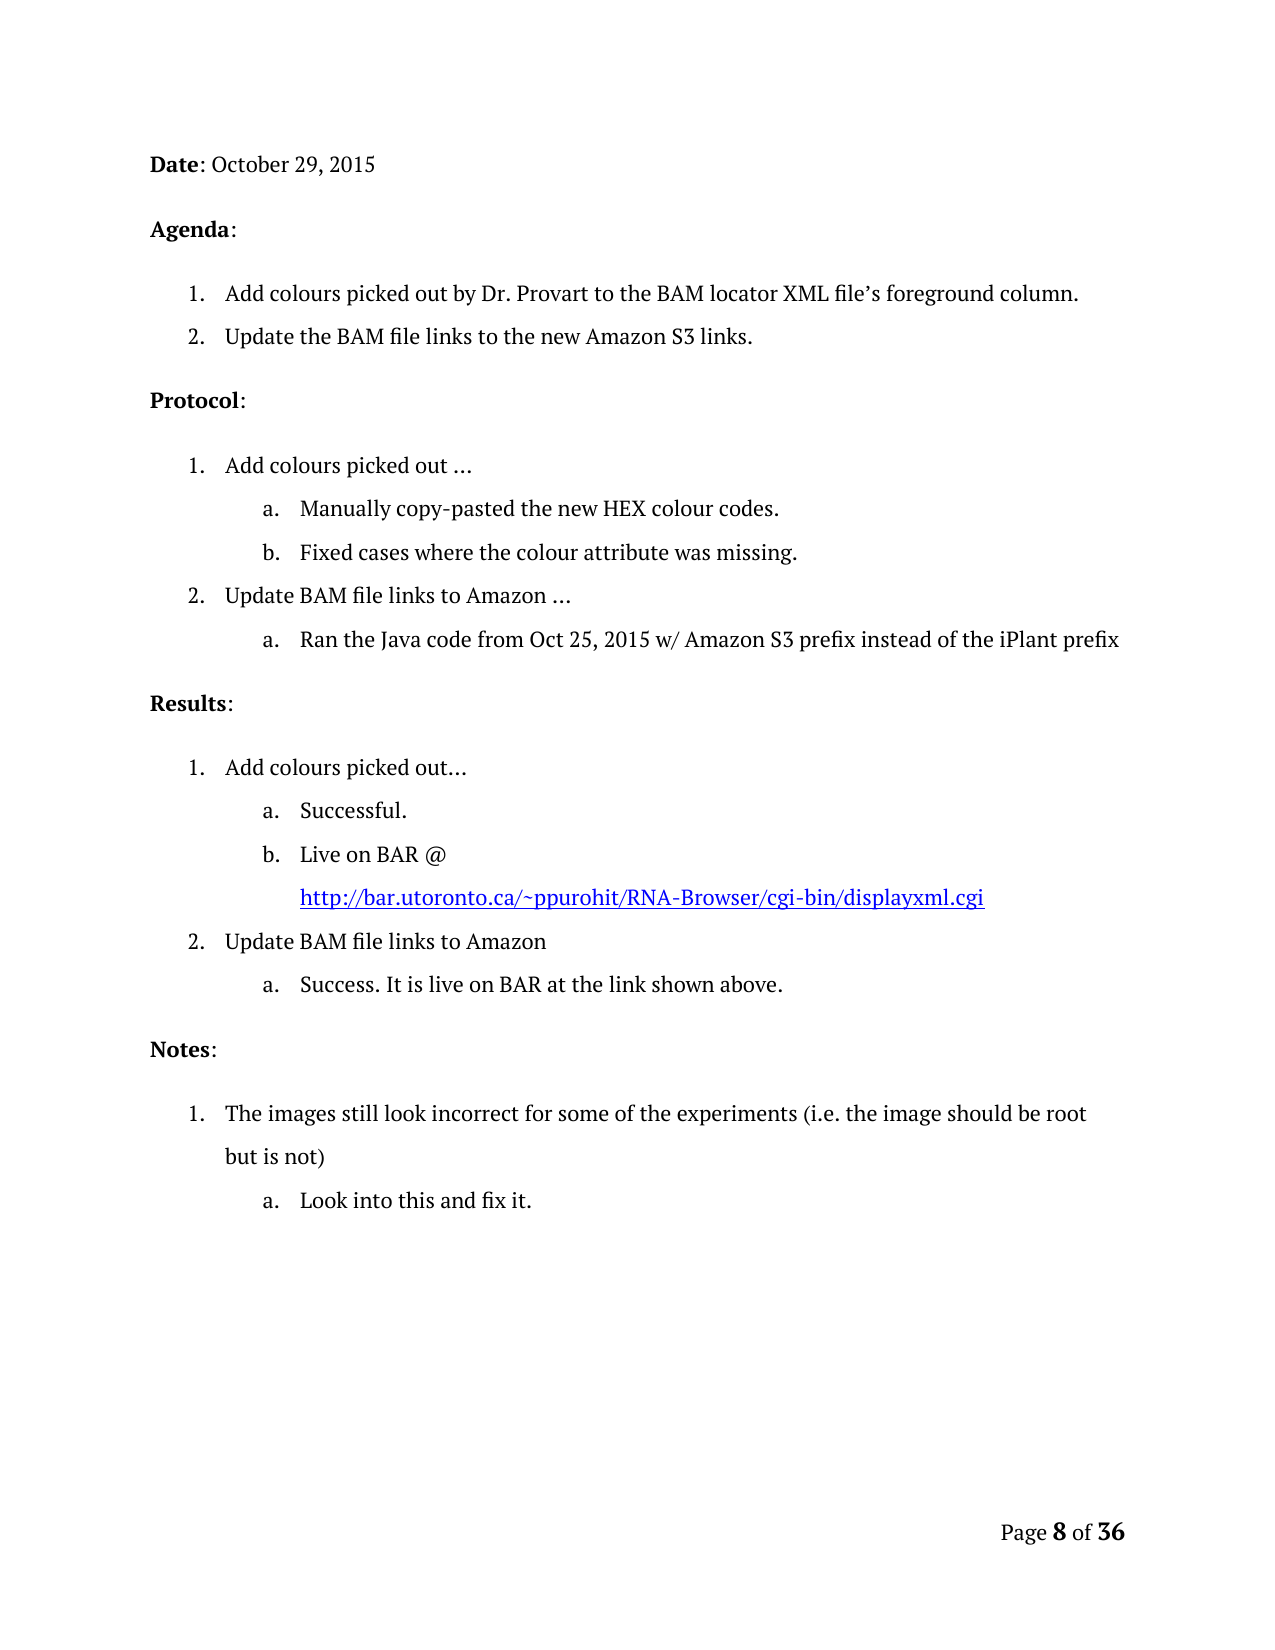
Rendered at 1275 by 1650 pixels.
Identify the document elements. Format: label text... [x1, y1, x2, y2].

text Protocol: [150, 386, 1125, 415]
text Results: [150, 688, 1125, 717]
list Add colours picked out by Dr. Provart to the BAM locator XML file’s foreground column. [187, 278, 1125, 307]
list Look into this and fix it. [262, 1185, 1125, 1214]
list The images still look incorrect for some of the experiments (i.e. the image should be root but is not) [187, 1098, 1125, 1171]
text Notes: [150, 1034, 1125, 1063]
list Update BAM file links to Amazon [187, 927, 1125, 956]
list Success. It is live on BAR at the link shown above. [262, 970, 1125, 999]
list Add colours picked out … [187, 451, 1125, 479]
list Update the BAM file links to the new Amazon S3 links. [187, 322, 1125, 351]
list Update BAM file links to Amazon … [187, 581, 1125, 610]
text Agenda: [150, 214, 1125, 243]
list Manually copy-pasted the new HEX colour codes. [262, 494, 1125, 523]
list Fixed cases where the colour attribute was missing. [262, 537, 1125, 566]
list Ran the Java code from Oct 25, 2015 w/ Amazon S3 prefix instead of the iPlant prefix [262, 624, 1125, 653]
list Successful. [262, 796, 1125, 825]
list Live on BAR @ http://bar.utoronto.ca/~ppurohit/RNA-Browser/cgi-bin/displayxml.cgi [262, 840, 1125, 912]
list Add colours picked out… [187, 753, 1125, 782]
text Date: October 29, 2015 [150, 150, 1125, 179]
